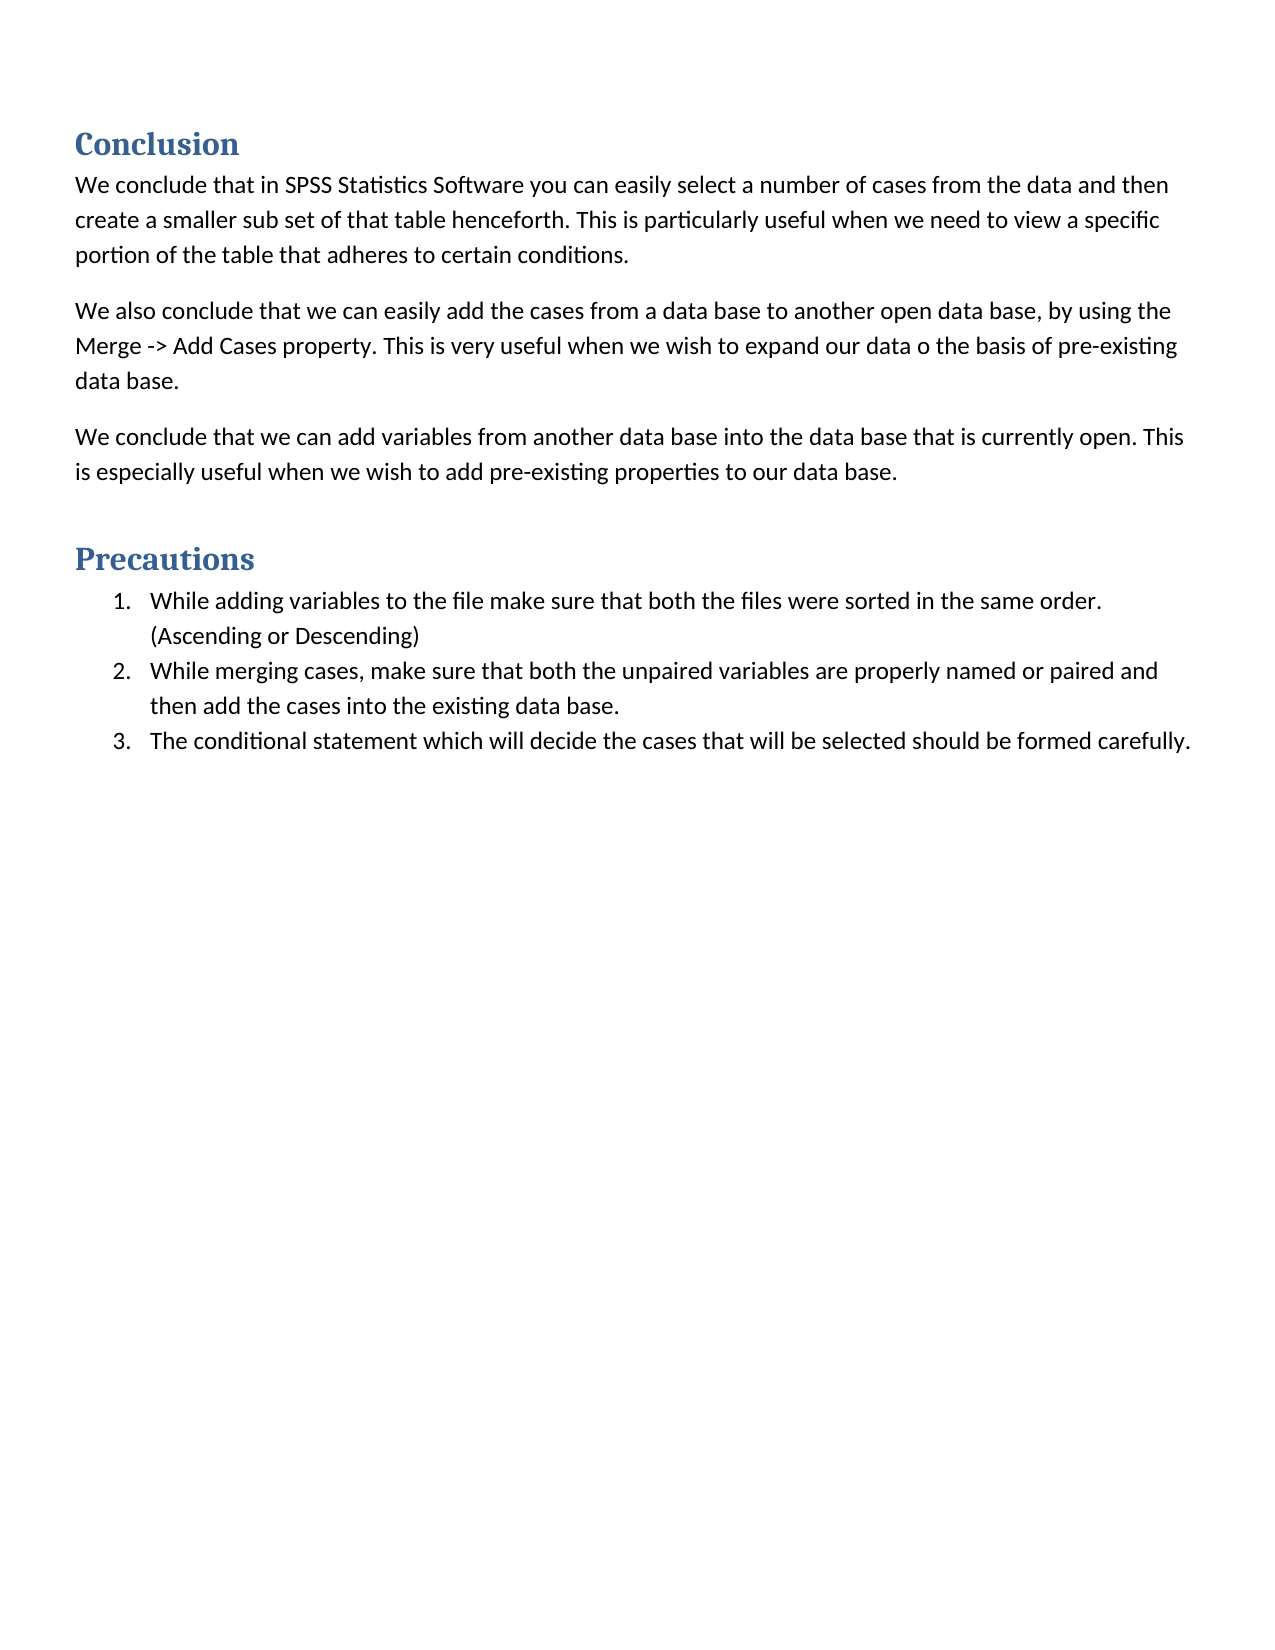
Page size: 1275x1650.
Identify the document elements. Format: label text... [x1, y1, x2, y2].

list The conditional statement which will decide the cases that will be selected should be formed carefully. [112, 725, 1200, 755]
text We conclude that in SPSS Statistics Software you can easily select a number of cases from the data and then create a smaller sub set of that table henceforth. This is particularly useful when we need to view a specific portion of the table that adheres to certain conditions. [75, 169, 1200, 269]
subtitle Conclusion [75, 125, 1200, 163]
subtitle Precautions [75, 541, 1200, 579]
text We also conclude that we can easily add the cases from a data base to another open data base, by using the Merge -> Add Cases property. This is very useful when we wish to expand our data o the basis of pre-existing data base. [75, 295, 1200, 395]
list While adding variables to the file make sure that both the files were sorted in the same order. (Ascending or Descending) [112, 585, 1200, 650]
list While merging cases, make sure that both the unpaired variables are properly named or paired and then add the cases into the existing data base. [112, 655, 1200, 720]
text We conclude that we can add variables from another data base into the data base that is currently open. This is especially useful when we wish to add pre-existing properties to our data base. [75, 421, 1200, 486]
